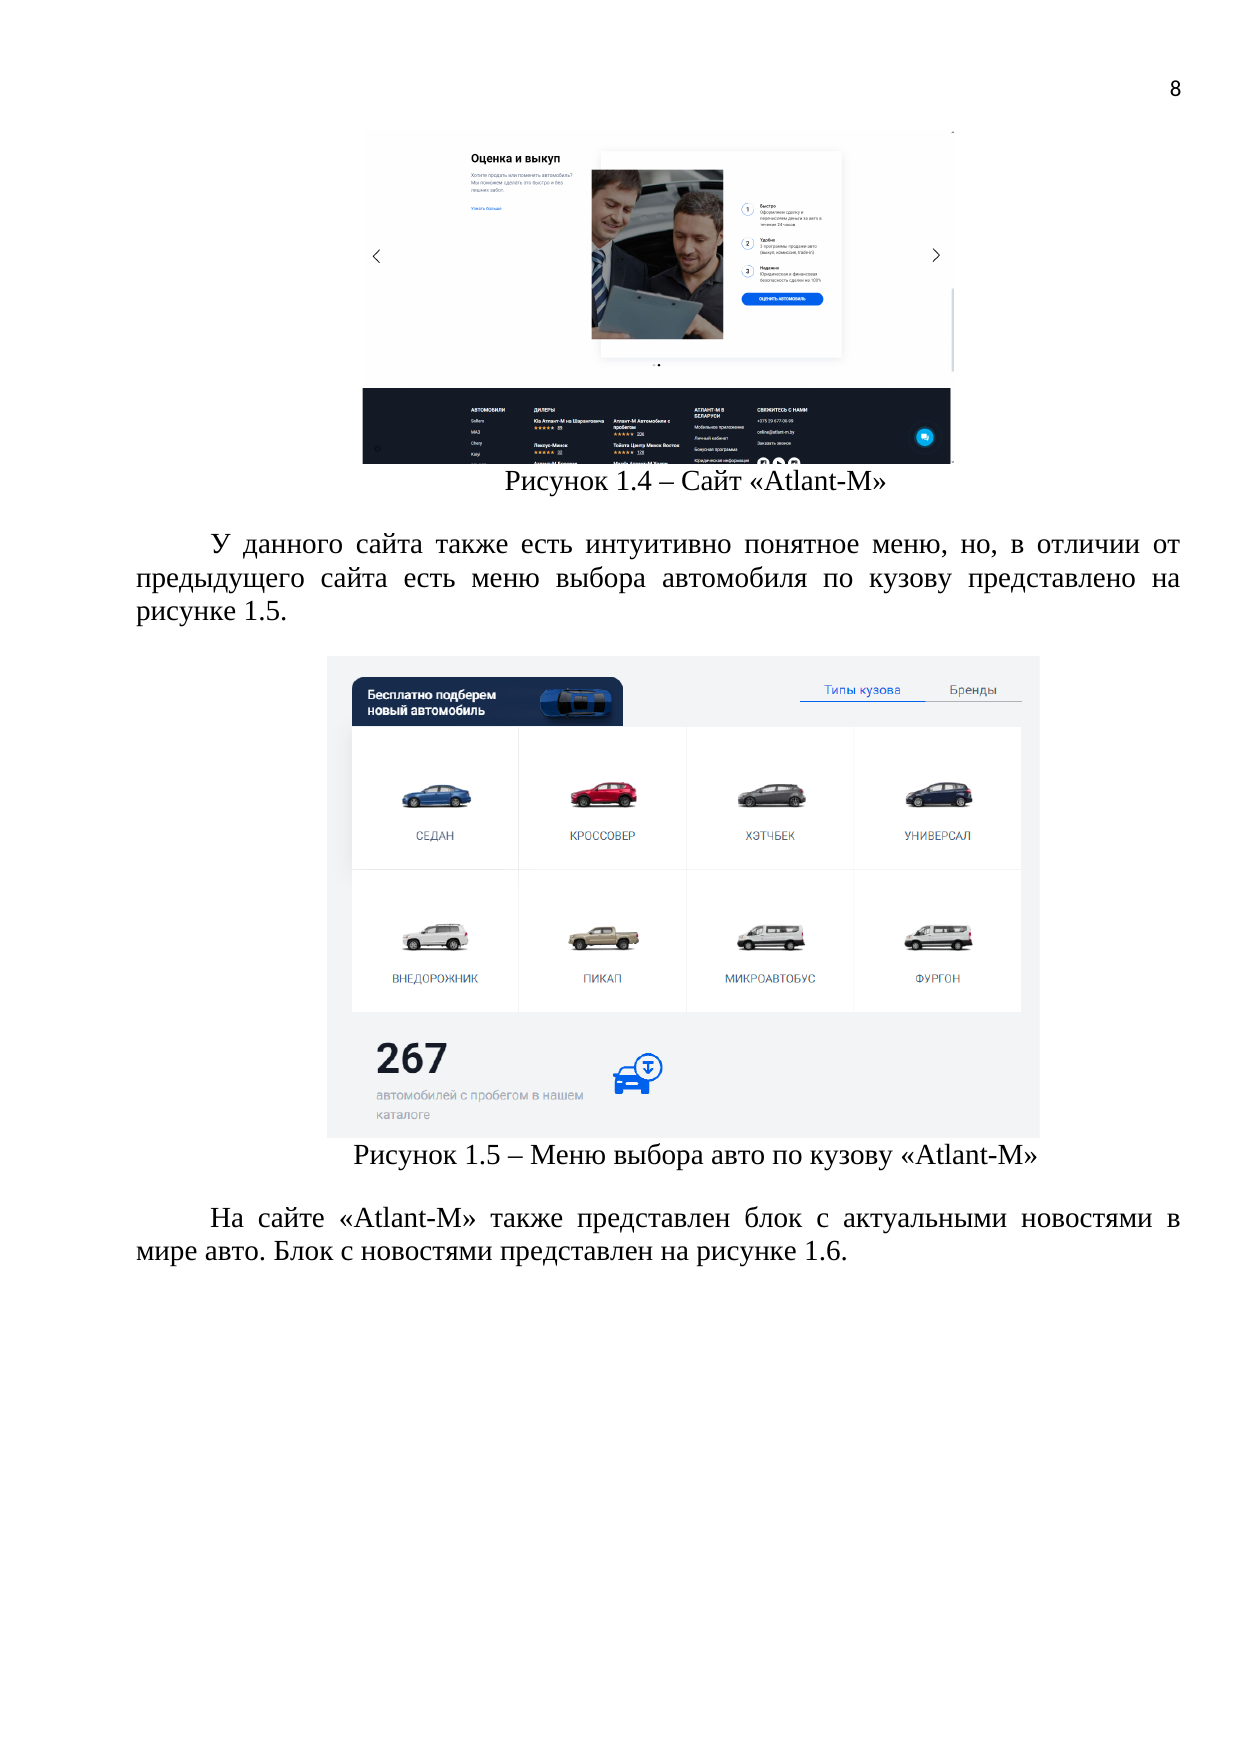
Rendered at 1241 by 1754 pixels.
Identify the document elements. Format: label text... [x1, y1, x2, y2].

text Рисунок 1.4 – Сайт «Atlant-M» [136, 463, 1181, 497]
text На сайте «Atlant-M» также представлен блок с актуальными новостями в мире авто. Блок с новостями представлен на рисунке 1.6. [136, 1200, 1181, 1267]
picture [327, 656, 1040, 1138]
text Рисунок 1.5 – Меню выбора авто по кузову «Atlant-M» [136, 1137, 1181, 1171]
picture [362, 130, 955, 464]
text У данного сайта также есть интуитивно понятное меню, но, в отличии от предыдущего сайта есть меню выбора автомобиля по кузову представлено на рисунке 1.5. [136, 526, 1181, 627]
